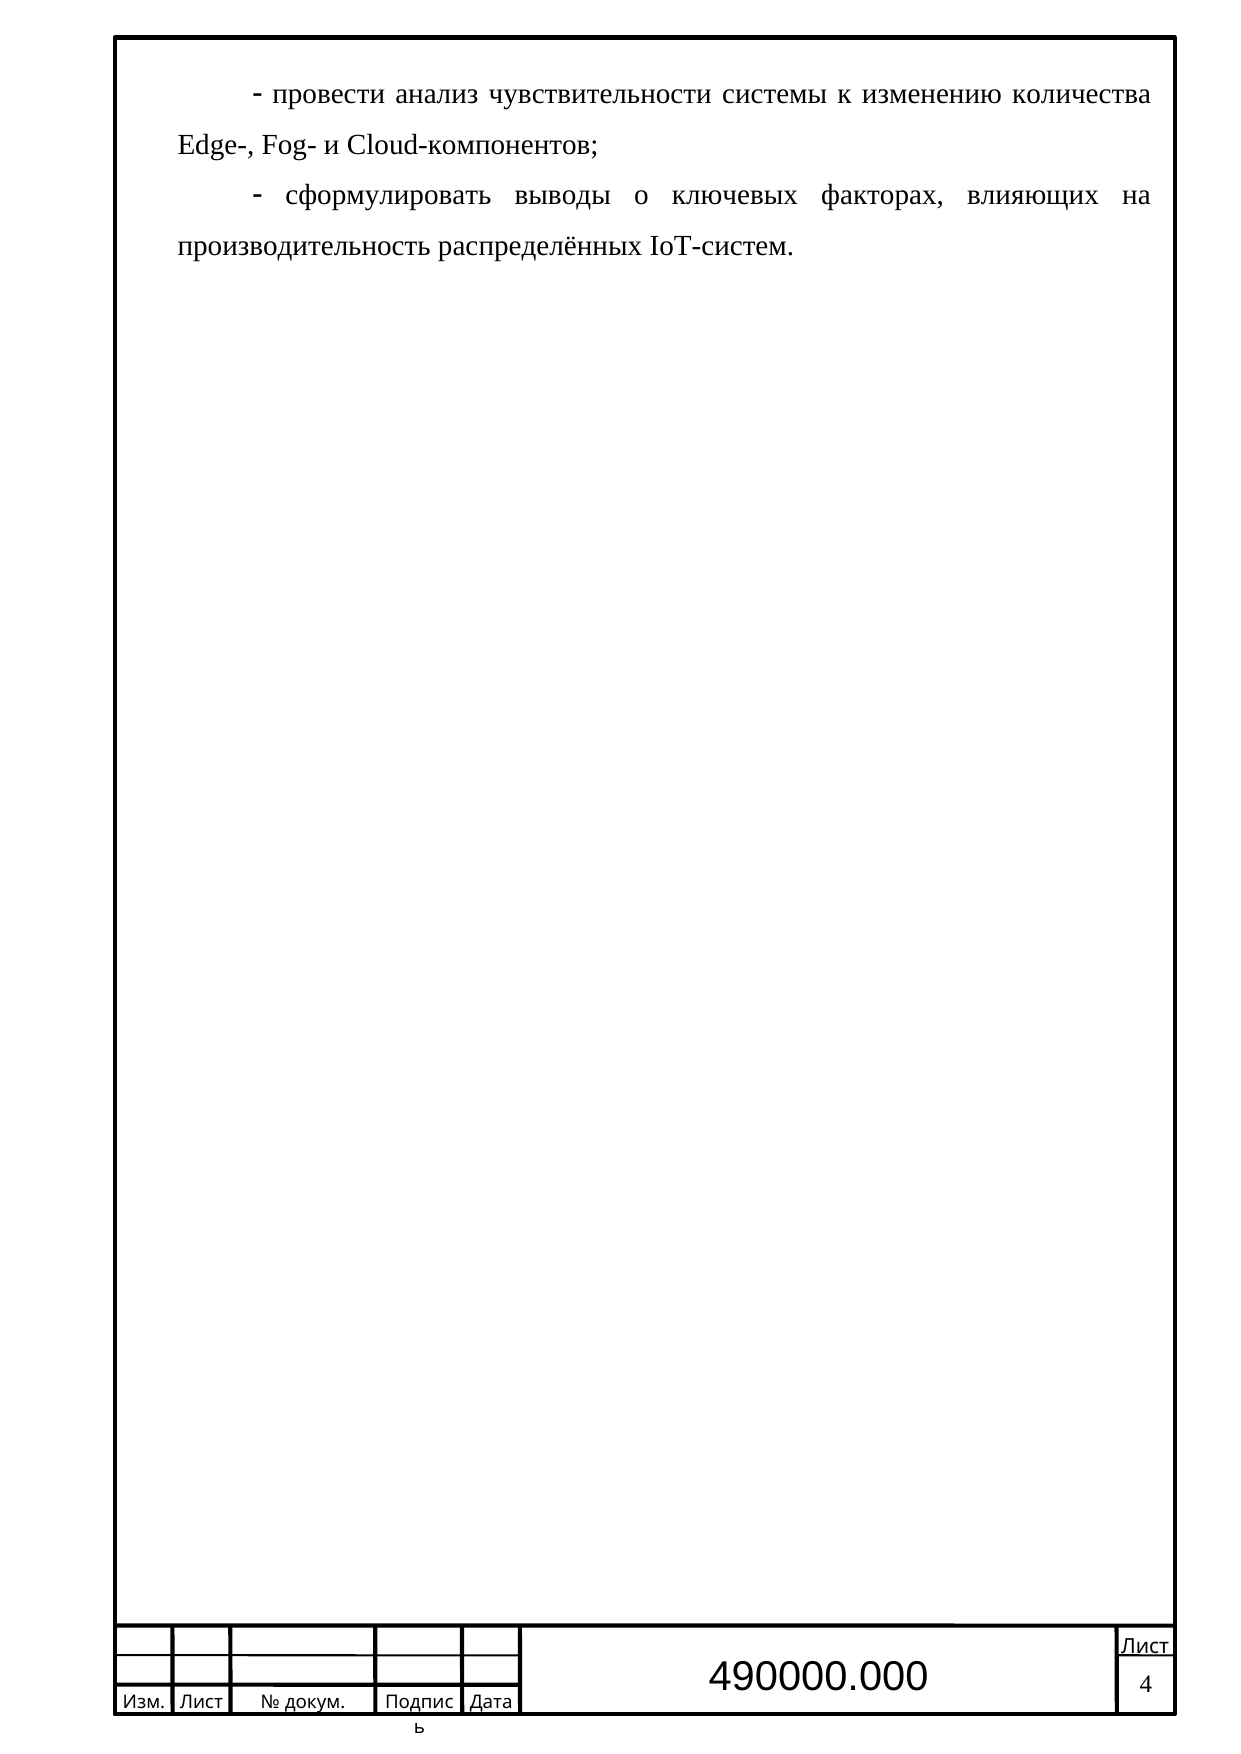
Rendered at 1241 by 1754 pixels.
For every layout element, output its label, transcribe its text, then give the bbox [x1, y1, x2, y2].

text провести анализ чувствительности системы к изменению количества Edge-, Fog- и Cloud-компонентов; [177, 77, 1152, 161]
text сформулировать выводы о ключевых факторах, влияющих на производительность распределённых IoT-систем. [177, 177, 1152, 261]
